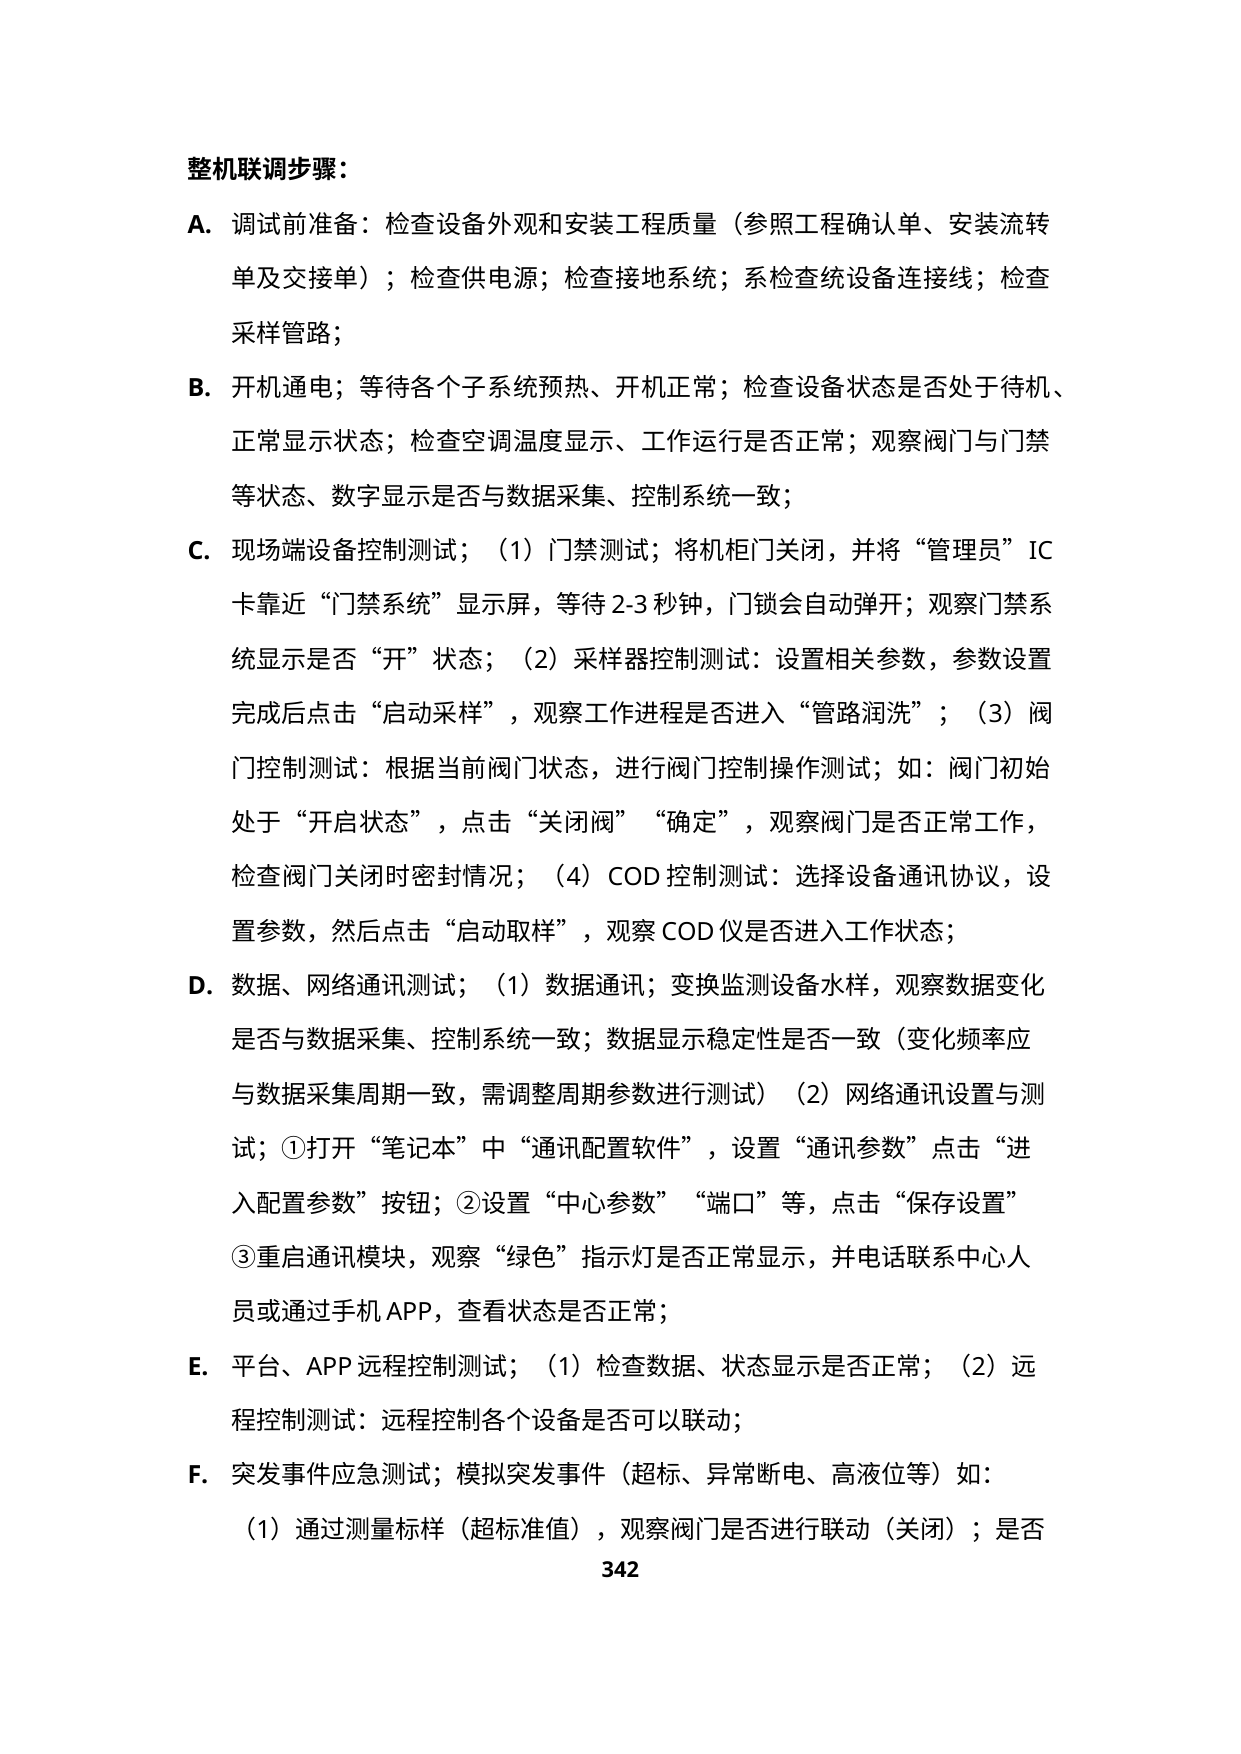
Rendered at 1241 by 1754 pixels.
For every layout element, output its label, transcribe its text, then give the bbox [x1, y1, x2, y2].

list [187, 1455, 1053, 1546]
list 开机通电；等待各个子系统预热、开机正常；检查设备状态是否处于待机、正常显示状态；检查空调温度显示、工作运行是否正常；观察阀门与门禁等状态、数字显示是否与数据采集、控制系统一致； [187, 367, 1053, 512]
list 平台、APP远程控制测试；（1）检查数据、状态显示是否正常；（2）远程控制测试：远程控制各个设备是否可以联动； [187, 1346, 1053, 1437]
text 整机联调步骤： [187, 150, 1053, 186]
list 数据、网络通讯测试；（1）数据通讯；变换监测设备水样，观察数据变化是否与数据采集、控制系统一致；数据显示稳定性是否一致（变化频率应与数据采集周期一致，需调整周期参数进行测试）（2）网络通讯设置与测试；①打开“笔记本”中“通讯配置软件”，设置“通讯参数”点击“进入配置参数”按钮；②设置“中心参数”“端口”等，点击“保存设置”③重启通讯模块，观察“绿色”指示灯是否正常显示，并电话联系中心人员或通过手机APP，查看状态是否正常； [187, 966, 1053, 1328]
list 调试前准备：检查设备外观和安装工程质量（参照工程确认单、安装流转单及交接单）；检查供电源；检查接地系统；系检查统设备连接线；检查采样管路； [187, 204, 1053, 349]
list 现场端设备控制测试；（1）门禁测试；将机柜门关闭，并将“管理员”IC卡靠近“门禁系统”显示屏，等待2-3秒钟，门锁会自动弹开；观察门禁系统显示是否“开”状态；（2）采样器控制测试：设置相关参数，参数设置完成后点击“启动采样”，观察工作进程是否进入“管路润洗”；（3）阀门控制测试：根据当前阀门状态，进行阀门控制操作测试；如：阀门初始处于“开启状态”，点击“关闭阀”“确定”，观察阀门是否正常工作，检查阀门关闭时密封情况；（4）COD控制测试：选择设备通讯协议，设置参数，然后点击“启动取样”，观察COD仪是否进入工作状态； [187, 531, 1053, 947]
